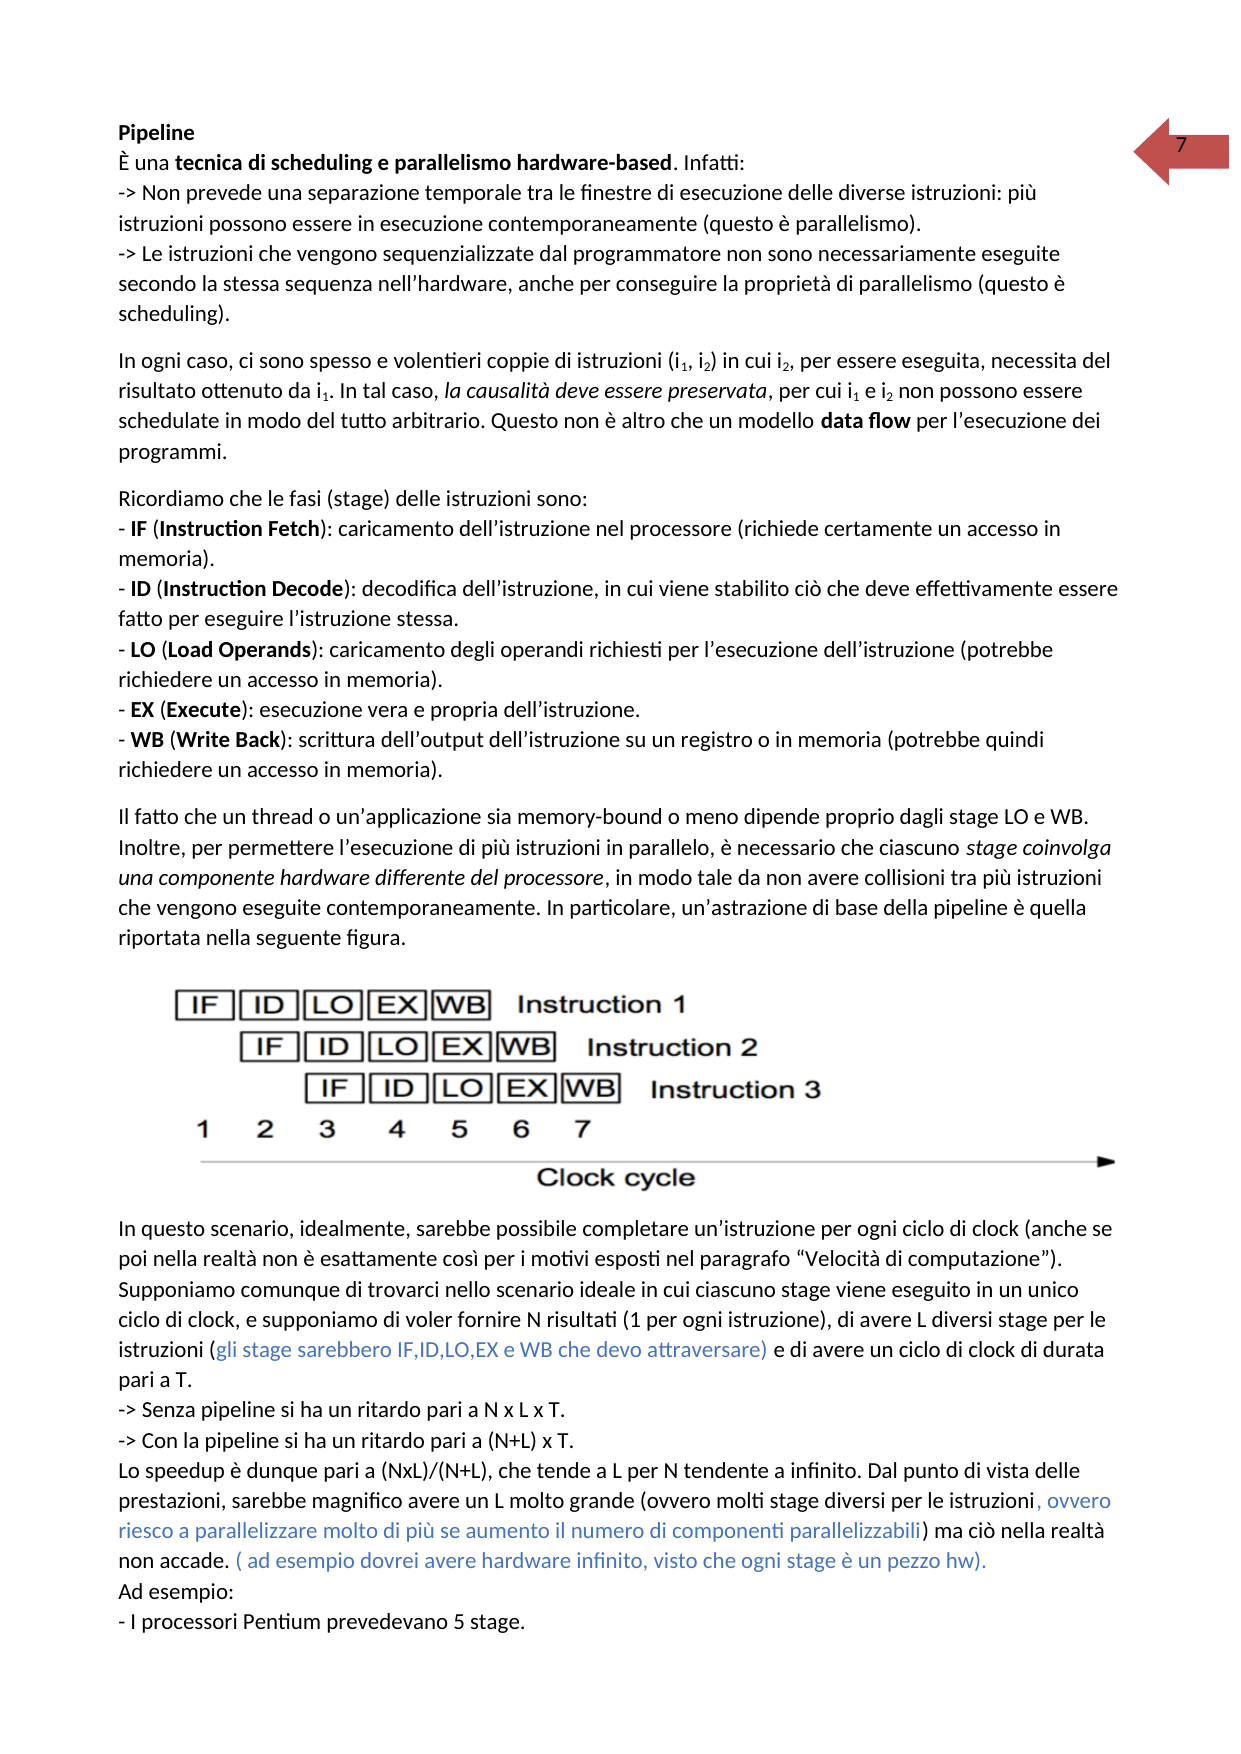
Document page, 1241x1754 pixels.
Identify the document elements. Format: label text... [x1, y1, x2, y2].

picture [118, 970, 1123, 1196]
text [118, 1214, 1122, 1635]
text Ricordiamo che le fasi (stage) delle istruzioni sono: - IF (Instruction Fetch): caricamento dell’istruzione nel processore (richiede certamente un accesso in memoria). - ID (Instruction Decode): decodifica dell’istruzione, in cui viene stabilito ciò che deve effettivamente essere fatto per eseguire l’istruzione stessa. - LO (Load Operands): caricamento degli operandi richiesti per l’esecuzione dell’istruzione (potrebbe richiedere un accesso in memoria). - EX (Execute): esecuzione vera e propria dell’istruzione. - WB (Write Back): scrittura dell’output dell’istruzione su un registro o in memoria (potrebbe quindi richiedere un accesso in memoria). [118, 484, 1122, 784]
text Pipeline È una tecnica di scheduling e parallelismo hardware-based. Infatti: -> Non prevede una separazione temporale tra le finestre di esecuzione delle diverse istruzioni: più istruzioni possono essere in esecuzione contemporaneamente (questo è parallelismo). -> Le istruzioni che vengono sequenzializzate dal programmatore non sono necessariamente eseguite secondo la stessa sequenza nell’hardware, anche per conseguire la proprietà di parallelismo (questo è scheduling). [118, 118, 1122, 327]
text Il fatto che un thread o un’applicazione sia memory-bound o meno dipende proprio dagli stage LO e WB. Inoltre, per permettere l’esecuzione di più istruzioni in parallelo, è necessario che ciascuno stage coinvolga una componente hardware differente del processore, in modo tale da non avere collisioni tra più istruzioni che vengono eseguite contemporaneamente. In particolare, un’astrazione di base della pipeline è quella riportata nella seguente figura. [118, 802, 1122, 951]
text In ogni caso, ci sono spesso e volentieri coppie di istruzioni (i1, i2) in cui i2, per essere eseguita, necessita del risultato ottenuto da i1. In tal caso, la causalità deve essere preservata, per cui i1 e i2 non possono essere schedulate in modo del tutto arbitrario. Questo non è altro che un modello data flow per l’esecuzione dei programmi. [118, 346, 1122, 465]
